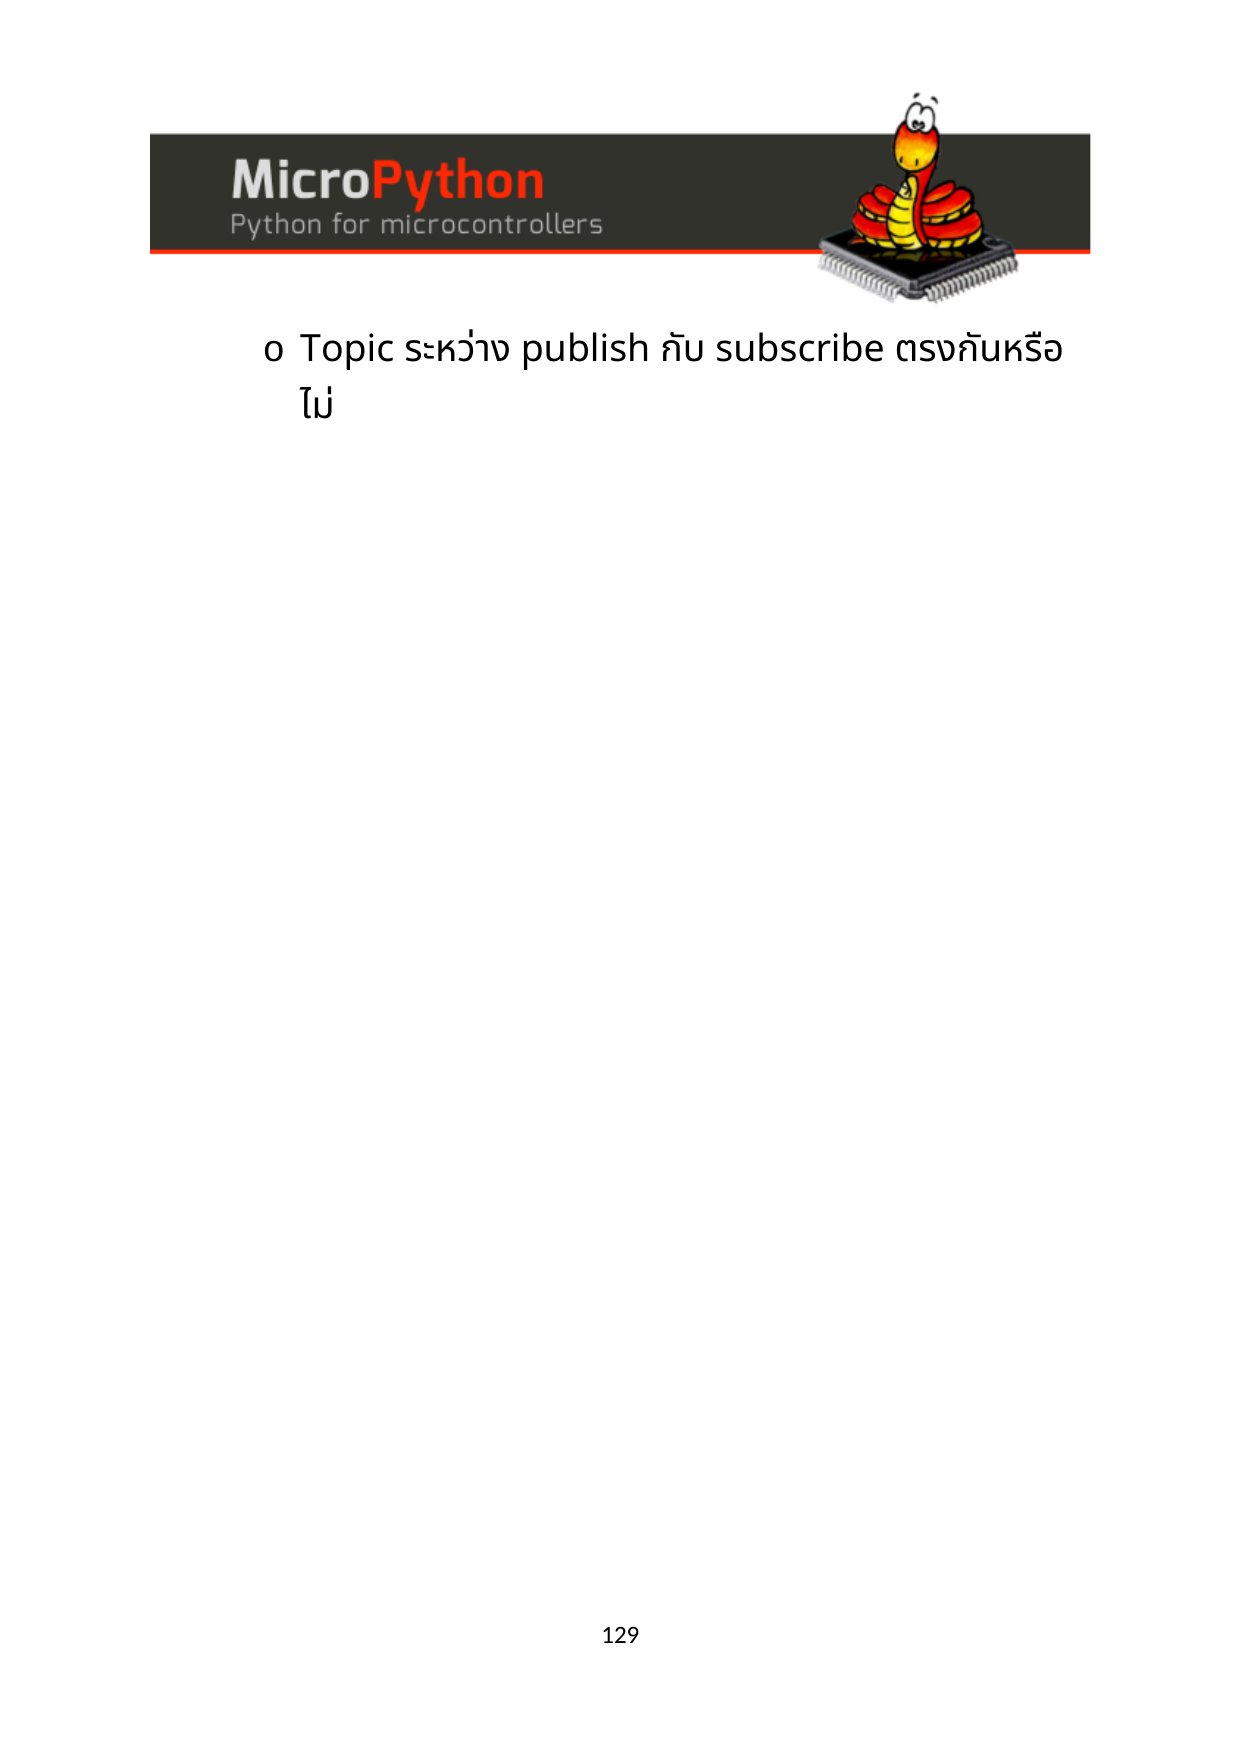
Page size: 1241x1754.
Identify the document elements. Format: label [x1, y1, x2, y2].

picture [150, 73, 1091, 322]
